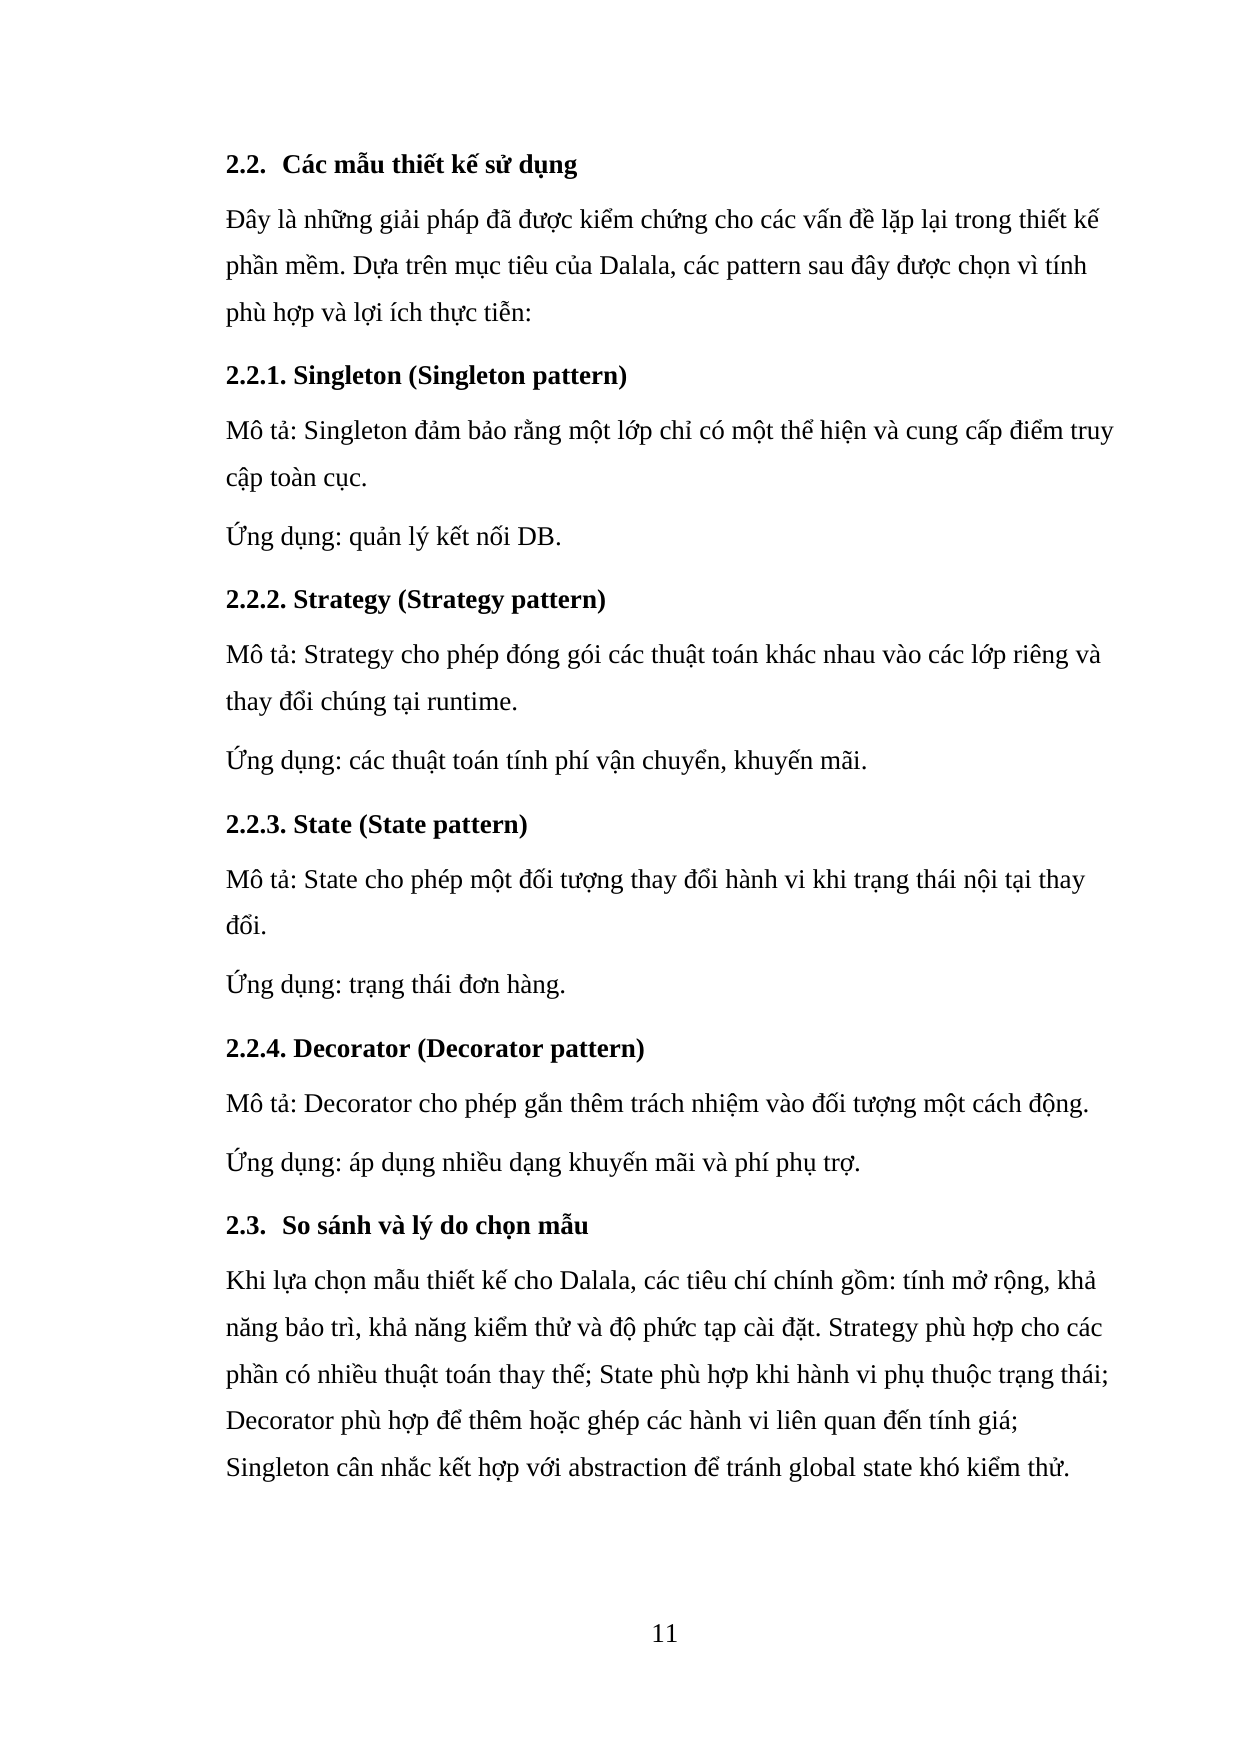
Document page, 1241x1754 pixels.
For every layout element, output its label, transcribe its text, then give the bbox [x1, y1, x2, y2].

text Ứng dụng: các thuật toán tính phí vận chuyển, khuyến mãi. [226, 744, 1122, 776]
subtitle 2.2.1. Singleton (Singleton pattern) [226, 359, 1122, 391]
subtitle 2.2. Các mẫu thiết kế sử dụng [226, 148, 1122, 179]
subtitle 2.3. So sánh và lý do chọn mẫu [226, 1209, 1122, 1241]
text Khi lựa chọn mẫu thiết kế cho Dalala, các tiêu chí chính gồm: tính mở rộng, khả năng bảo trì, khả năng kiểm thử và độ phức tạp cài đặt. Strategy phù hợp cho các phần có nhiều thuật toán thay thế; State phù hợp khi hành vi phụ thuộc trạng thái; Decorator phù hợp để thêm hoặc ghép các hành vi liên quan đến tính giá; Singleton cân nhắc kết hợp với abstraction để tránh global state khó kiểm thử. [226, 1264, 1122, 1482]
text Ứng dụng: quản lý kết nối DB. [226, 520, 1122, 551]
text Mô tả: Singleton đảm bảo rằng một lớp chỉ có một thể hiện và cung cấp điểm truy cập toàn cục. [226, 414, 1122, 492]
text Ứng dụng: trạng thái đơn hàng. [226, 968, 1122, 1000]
text Mô tả: Strategy cho phép đóng gói các thuật toán khác nhau vào các lớp riêng và thay đổi chúng tại runtime. [226, 638, 1122, 716]
subtitle 2.2.4. Decorator (Decorator pattern) [226, 1032, 1122, 1063]
subtitle 2.2.2. Strategy (Strategy pattern) [226, 583, 1122, 615]
subtitle 2.2.3. State (State pattern) [226, 808, 1122, 839]
text Đây là những giải pháp đã được kiểm chứng cho các vấn đề lặp lại trong thiết kế phần mềm. Dựa trên mục tiêu của Dalala, các pattern sau đây được chọn vì tính phù hợp và lợi ích thực tiễn: [226, 203, 1122, 327]
text Ứng dụng: áp dụng nhiều dạng khuyến mãi và phí phụ trợ. [226, 1146, 1122, 1177]
text Mô tả: State cho phép một đối tượng thay đổi hành vi khi trạng thái nội tại thay đổi. [226, 863, 1122, 941]
text Mô tả: Decorator cho phép gắn thêm trách nhiệm vào đối tượng một cách động. [226, 1087, 1122, 1118]
